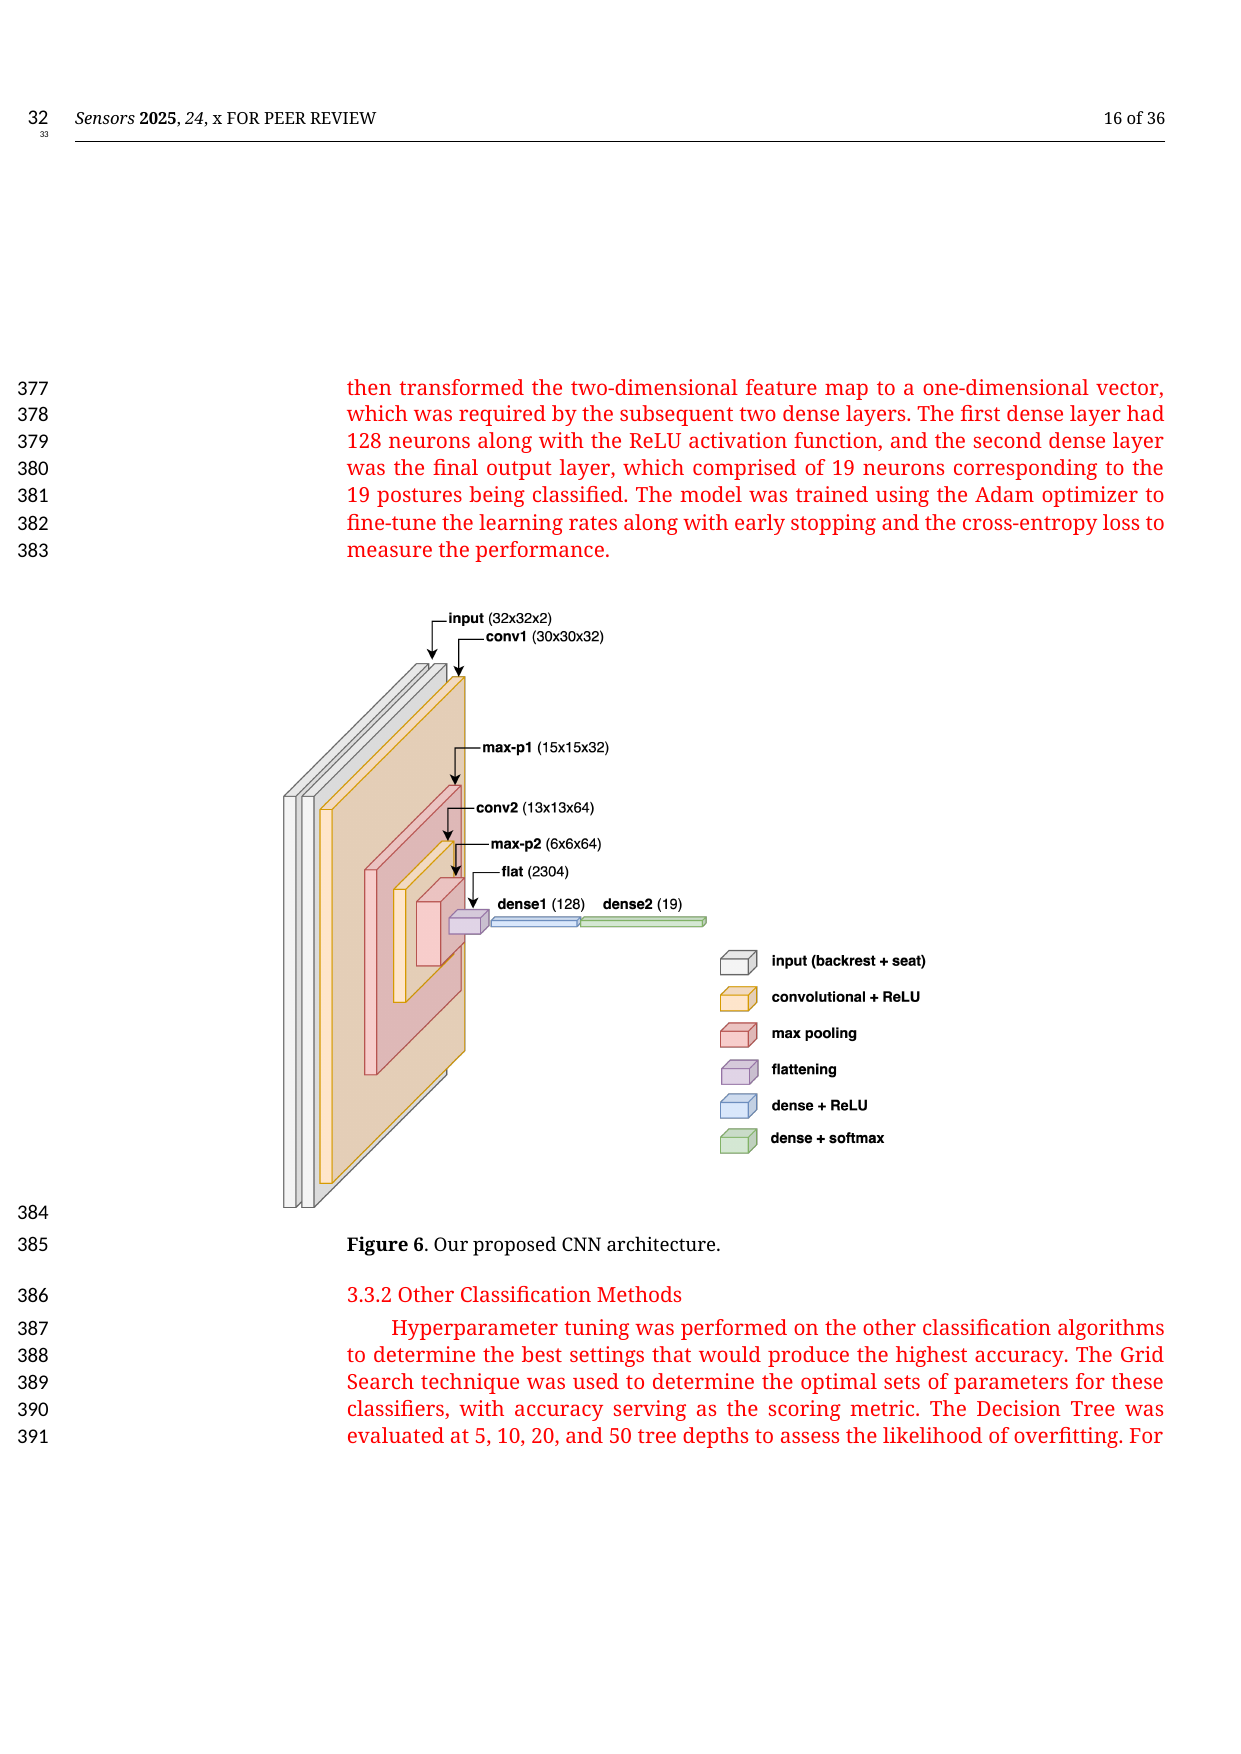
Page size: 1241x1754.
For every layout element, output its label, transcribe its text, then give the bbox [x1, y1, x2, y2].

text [347, 1314, 1165, 1449]
picture [271, 588, 948, 1220]
subtitle 3.3.2 Other Classification Methods [347, 1281, 1165, 1308]
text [347, 374, 1165, 563]
text Figure 6. Our proposed CNN architecture. [347, 1232, 1165, 1256]
